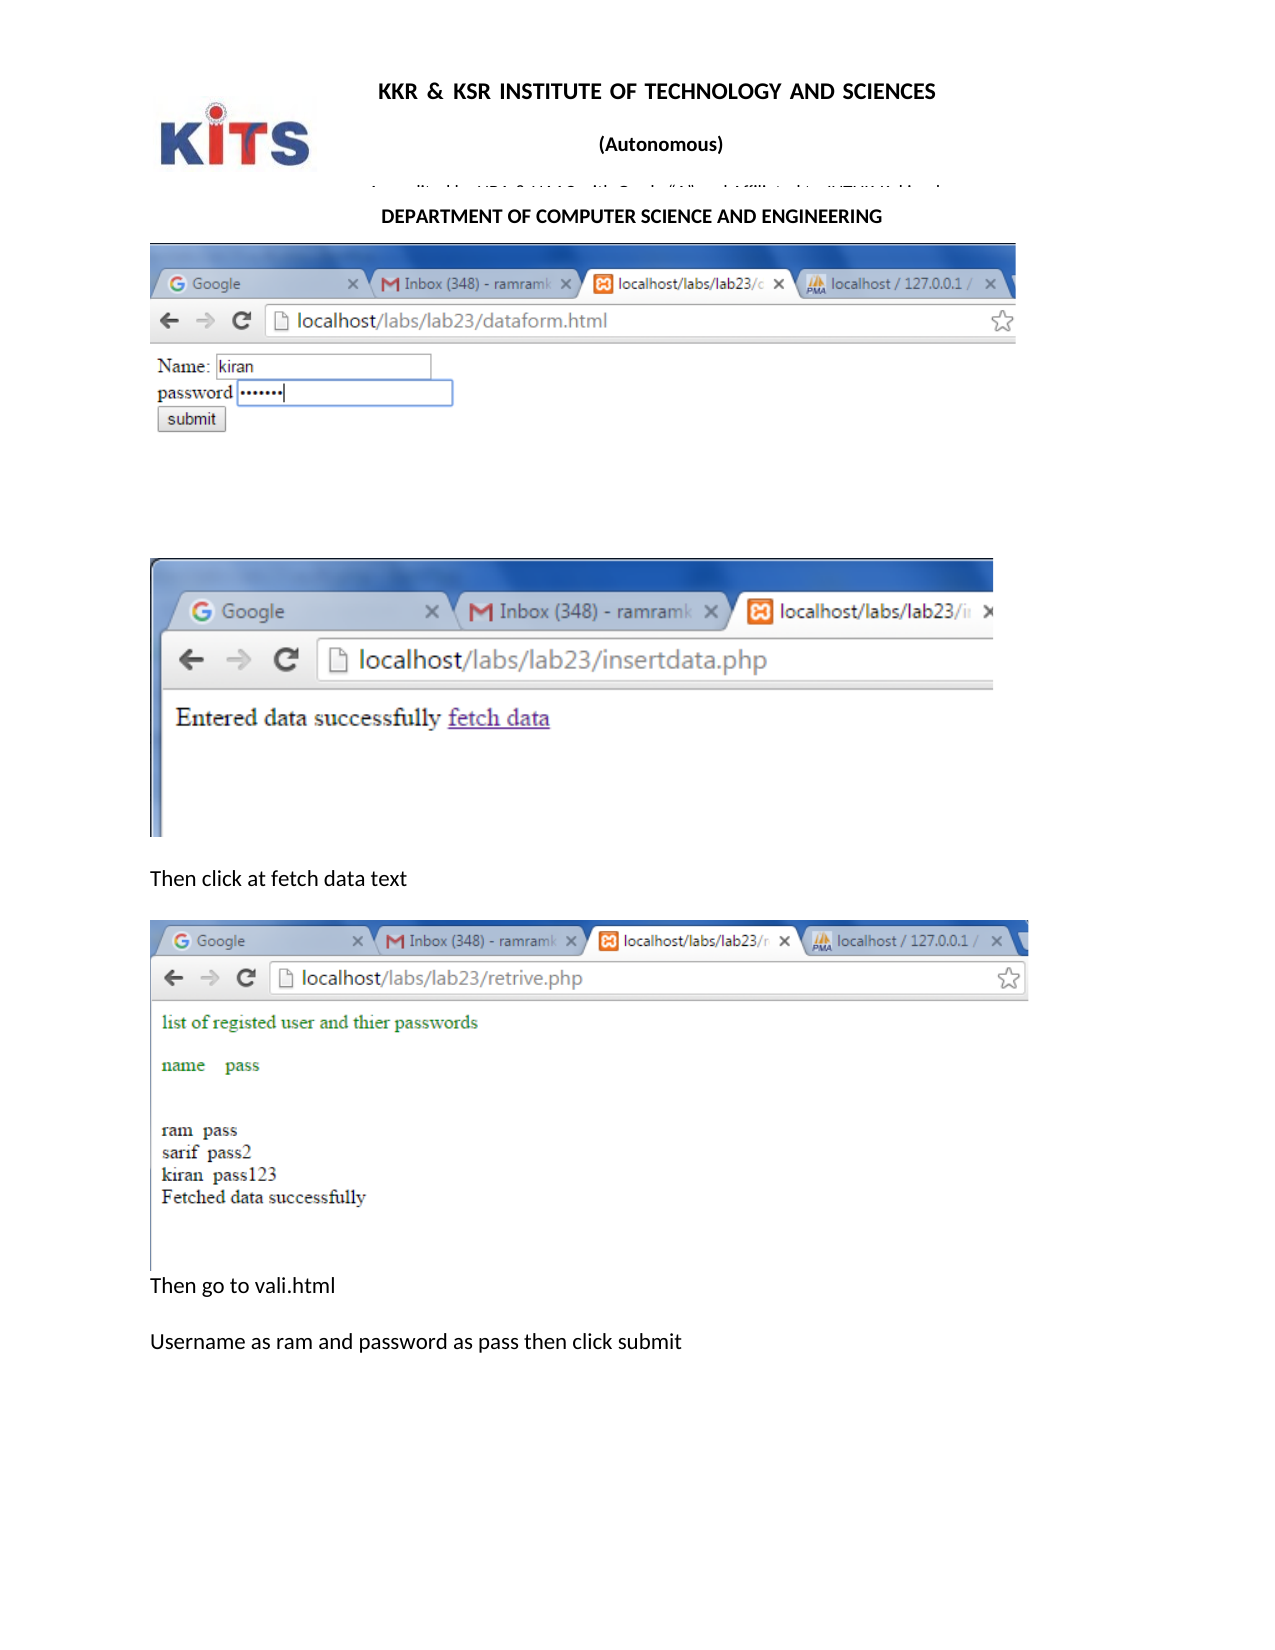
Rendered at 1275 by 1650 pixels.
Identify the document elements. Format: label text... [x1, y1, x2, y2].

text Then click at fetch data text [150, 864, 1125, 893]
text Username as ram and password as pass then click submit [150, 1327, 1125, 1355]
picture [150, 920, 1029, 1271]
text Then go to vali.html [150, 1271, 1125, 1299]
picture [152, 96, 318, 172]
picture [150, 243, 1016, 837]
